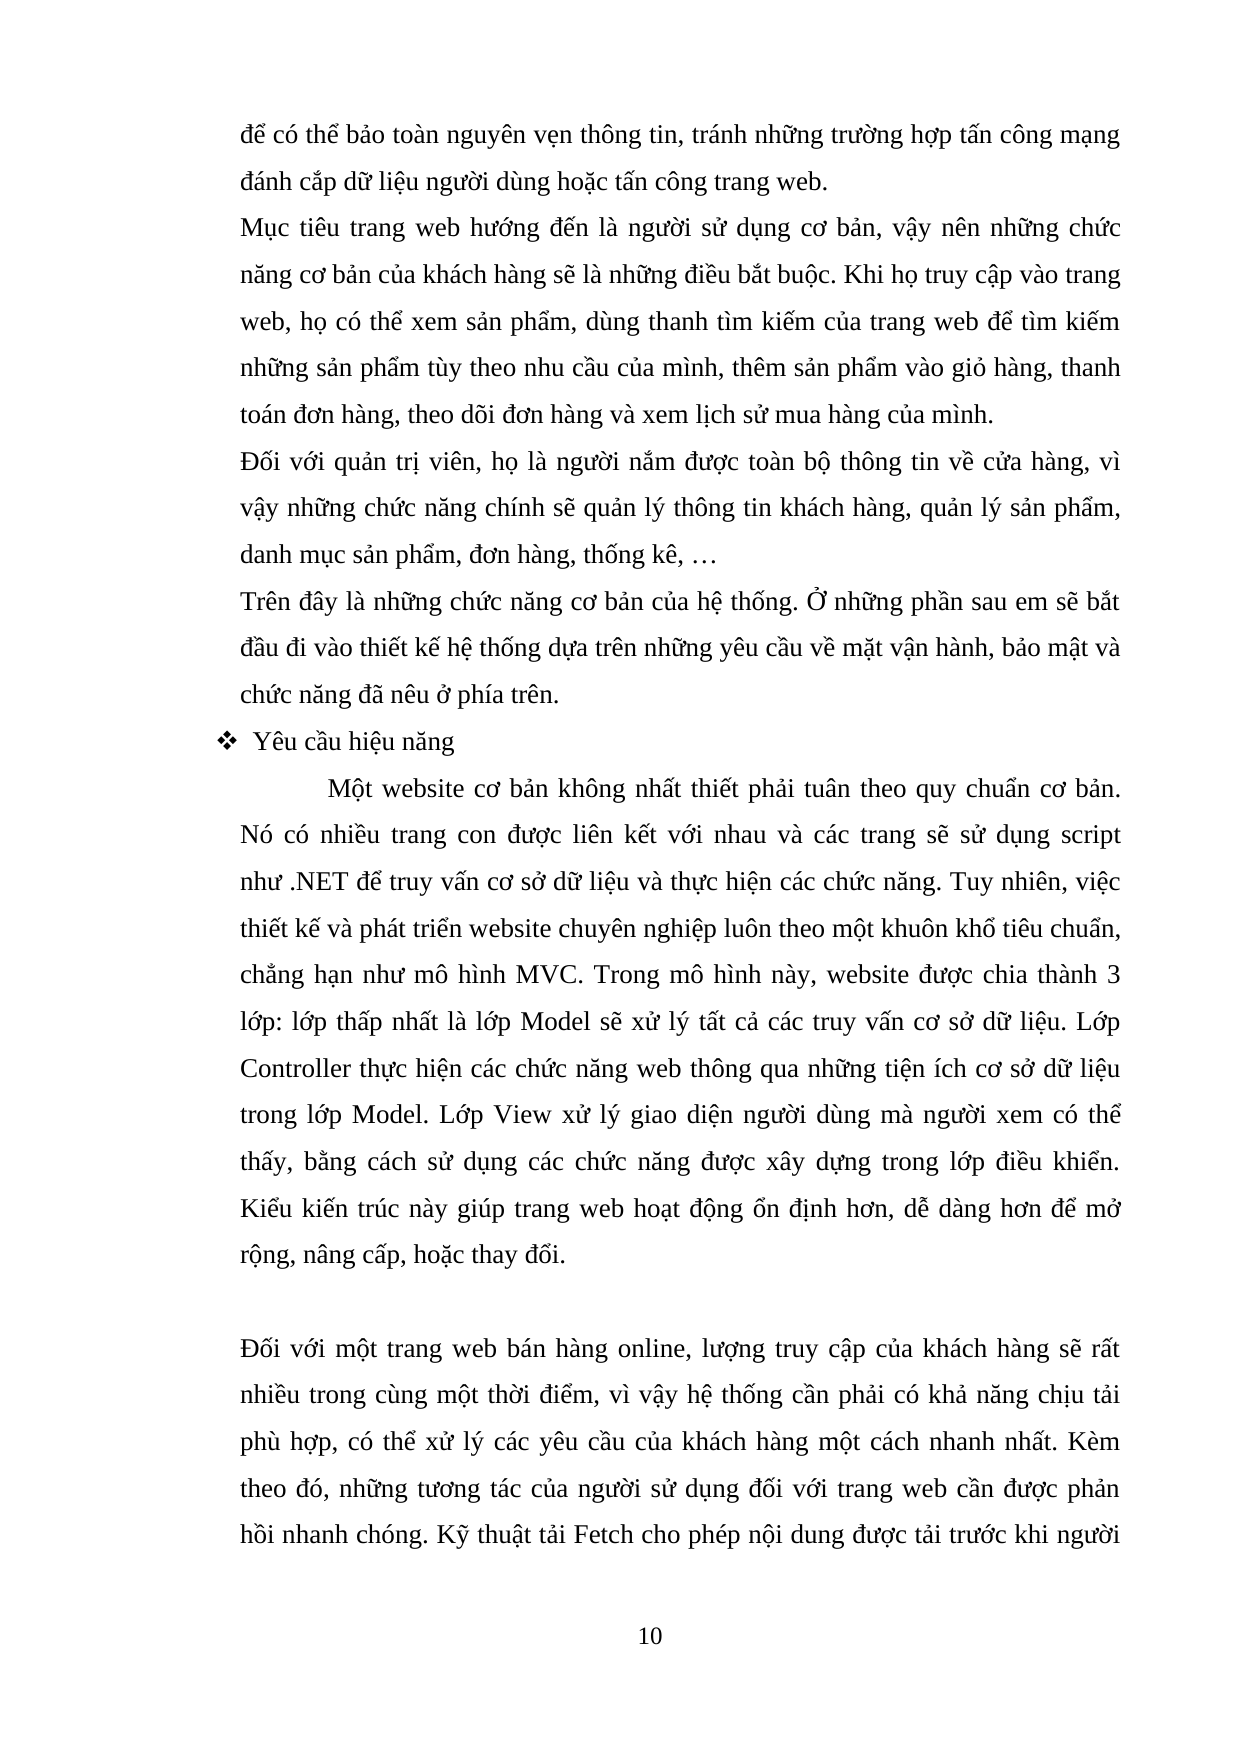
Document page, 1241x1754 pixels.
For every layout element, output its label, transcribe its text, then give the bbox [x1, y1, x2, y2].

list Yêu cầu hiệu năng [215, 725, 1122, 756]
text Mục tiêu trang web hướng đến là người sử dụng cơ bản, vậy nên những chức năng cơ bản của khách hàng sẽ là những điều bắt buộc. Khi họ truy cập vào trang web, họ có thể xem sản phẩm, dùng thanh tìm kiếm của trang web để tìm kiếm những sản phẩm tùy theo nhu cầu của mình, thêm sản phẩm vào giỏ hàng, thanh toán đơn hàng, theo dõi đơn hàng và xem lịch sử mua hàng của mình. [240, 211, 1122, 429]
text Đối với quản trị viên, họ là người nắm được toàn bộ thông tin về cửa hàng, vì vậy những chức năng chính sẽ quản lý thông tin khách hàng, quản lý sản phẩm, danh mục sản phẩm, đơn hàng, thống kê, … [240, 445, 1122, 569]
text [240, 118, 1122, 196]
text Trên đây là những chức năng cơ bản của hệ thống. Ở những phần sau em sẽ bắt đầu đi vào thiết kế hệ thống dựa trên những yêu cầu về mặt vận hành, bảo mật và chức năng đã nêu ở phía trên. [240, 585, 1122, 709]
text Một website cơ bản không nhất thiết phải tuân theo quy chuẩn cơ bản. Nó có nhiều trang con được liên kết với nhau và các trang sẽ sử dụng script như .NET để truy vấn cơ sở dữ liệu và thực hiện các chức năng. Tuy nhiên, việc thiết kế và phát triển website chuyên nghiệp luôn theo một khuôn khổ tiêu chuẩn, chẳng hạn như mô hình MVC. Trong mô hình này, website được chia thành 3 lớp: lớp thấp nhất là lớp Model sẽ xử lý tất cả các truy vấn cơ sở dữ liệu. Lớp Controller thực hiện các chức năng web thông qua những tiện ích cơ sở dữ liệu trong lớp Model. Lớp View xử lý giao diện người dùng mà người xem có thể thấy, bằng cách sử dụng các chức năng được xây dựng trong lớp điều khiển. Kiểu kiến trúc này giúp trang web hoạt động ổn định hơn, dễ dàng hơn để mở rộng, nâng cấp, hoặc thay đổi. [240, 772, 1122, 1269]
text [240, 1332, 1122, 1549]
